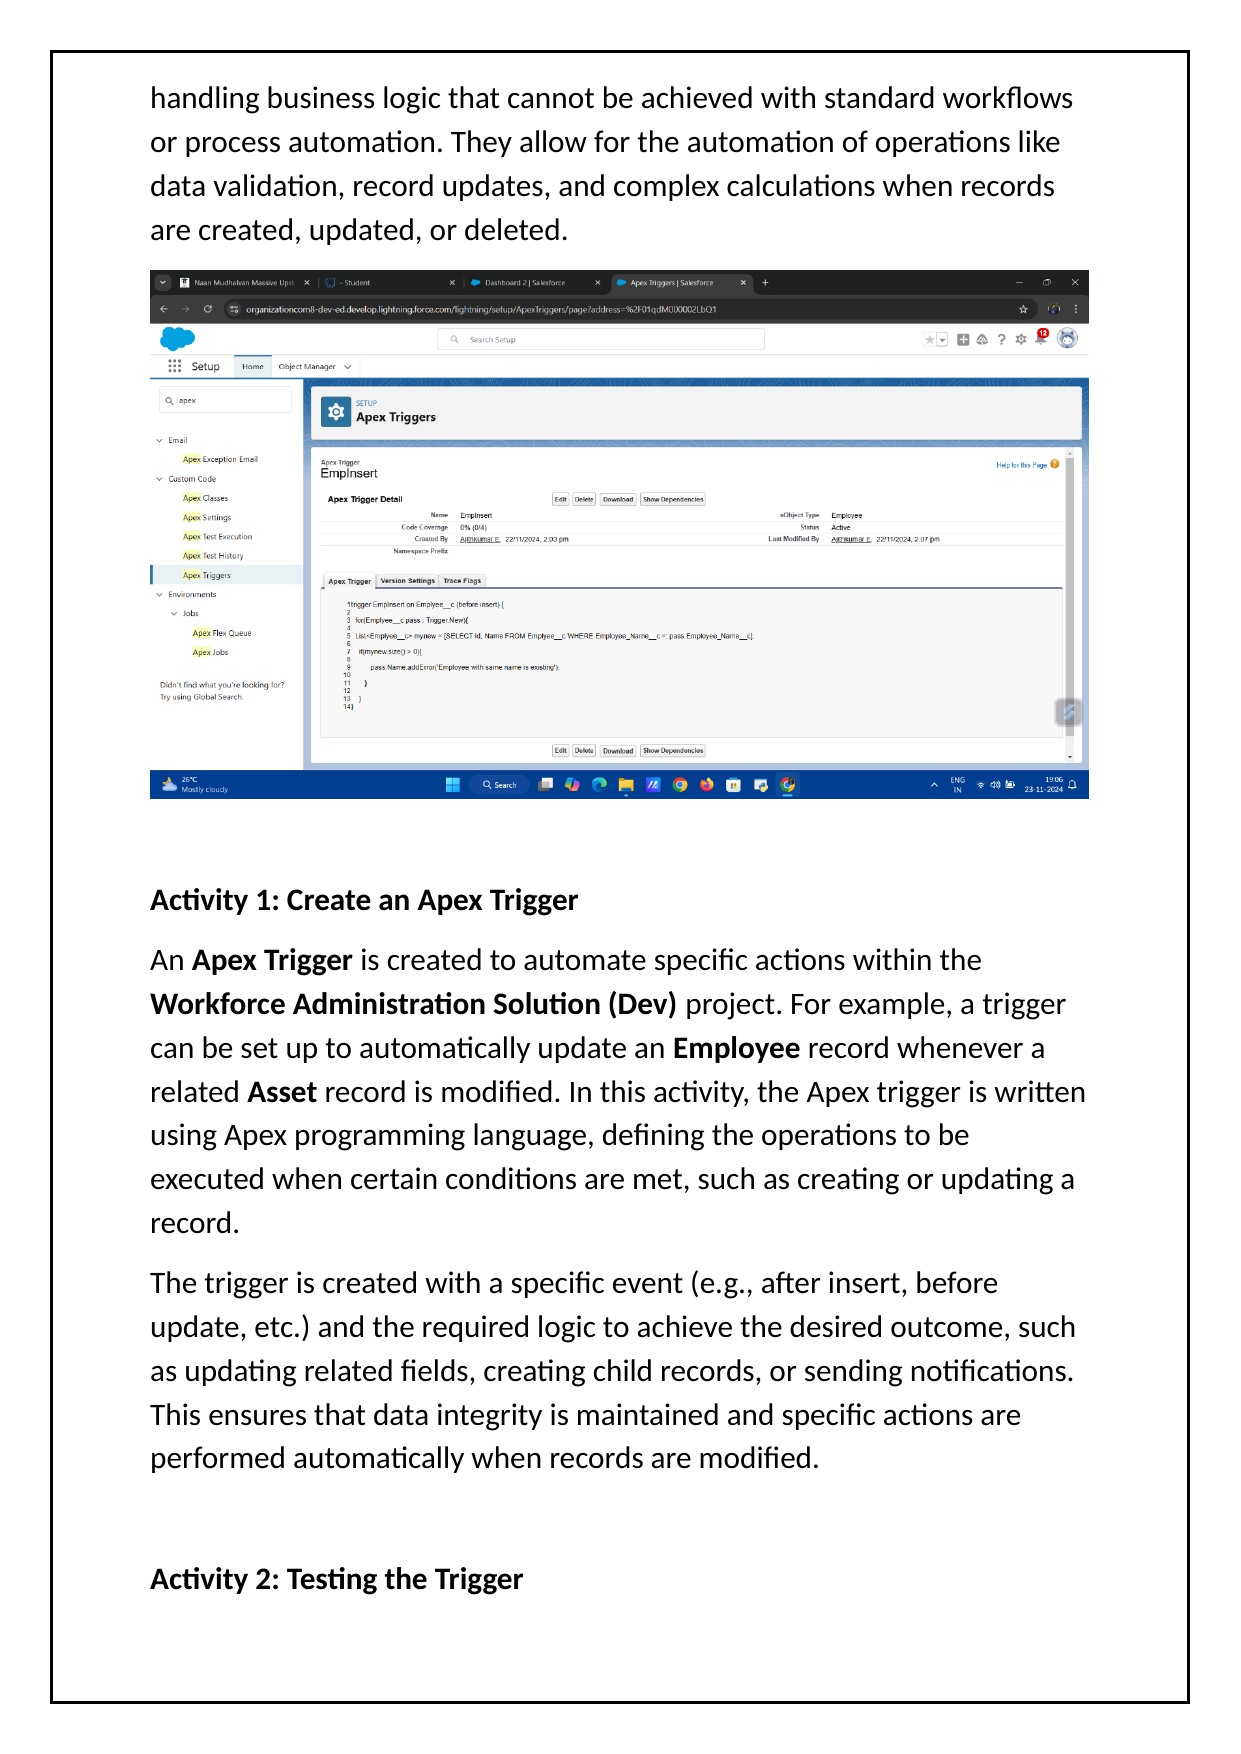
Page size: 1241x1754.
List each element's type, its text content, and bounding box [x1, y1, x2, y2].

text An Apex Trigger is created to automate specific actions within the Workforce Administration Solution (Dev) project. For example, a trigger can be set up to automatically update an Employee record whenever a related Asset record is modified. In this activity, the Apex trigger is written using Apex programming language, defining the operations to be executed when certain conditions are met, such as creating or updating a record. [150, 941, 1090, 1241]
text The trigger is created with a specific event (e.g., after insert, before update, etc.) and the required logic to achieve the desired outcome, such as updating related fields, creating child records, or sending notifications. This ensures that data integrity is maintained and specific actions are performed automatically when records are modified. [150, 1263, 1090, 1477]
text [150, 78, 1090, 248]
text Activity 1: Create an Apex Trigger [150, 880, 1090, 918]
picture [150, 270, 1089, 799]
text Activity 2: Testing the Trigger [150, 1559, 1090, 1597]
